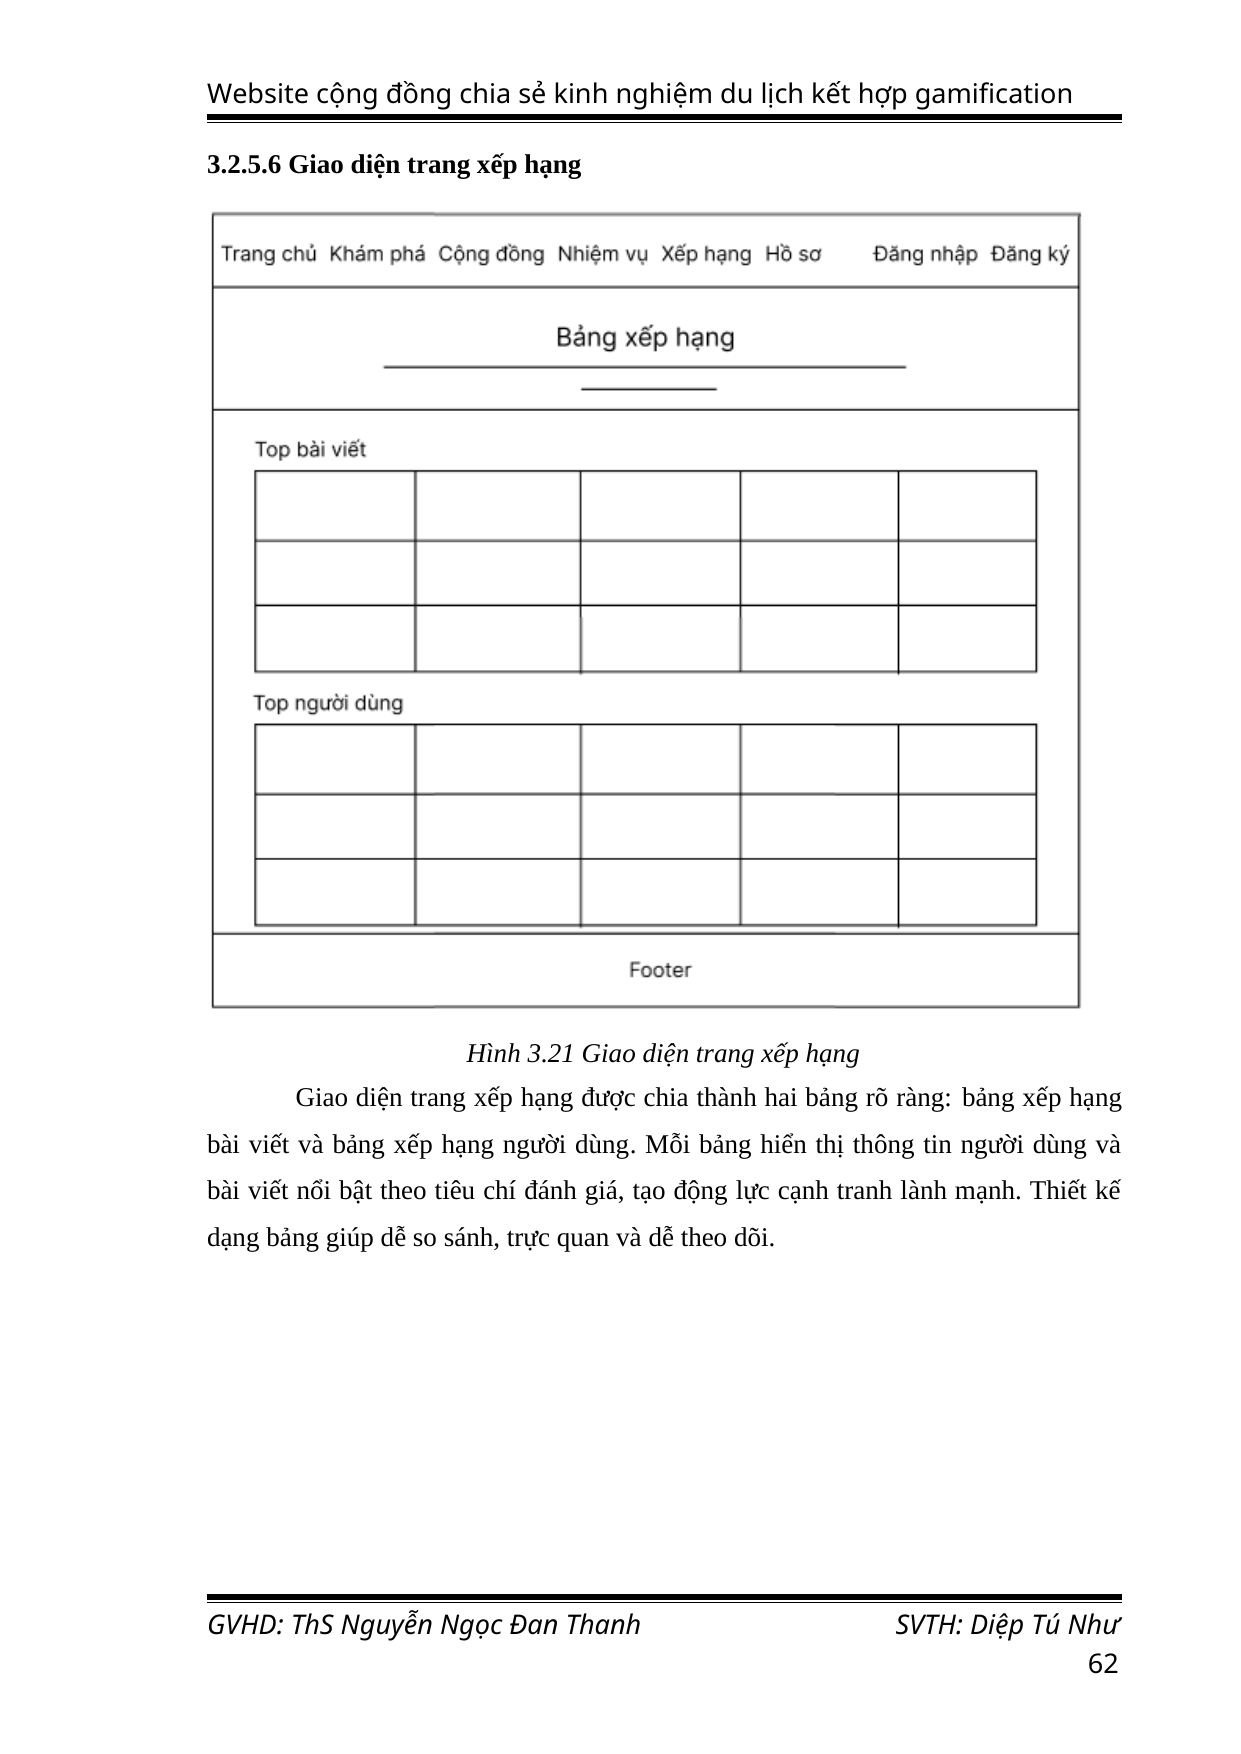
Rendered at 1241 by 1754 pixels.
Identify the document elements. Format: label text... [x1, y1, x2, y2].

picture [206, 206, 1089, 1018]
text Giao diện trang xếp hạng được chia thành hai bảng rõ ràng: bảng xếp hạng bài viết và bảng xếp hạng người dùng. Mỗi bảng hiển thị thông tin người dùng và bài viết nổi bật theo tiêu chí đánh giá, tạo động lực cạnh tranh lành mạnh. Thiết kế dạng bảng giúp dễ so sánh, trực quan và dễ theo dõi. [207, 1081, 1122, 1252]
subtitle Giao diện trang xếp hạng [207, 148, 1122, 179]
